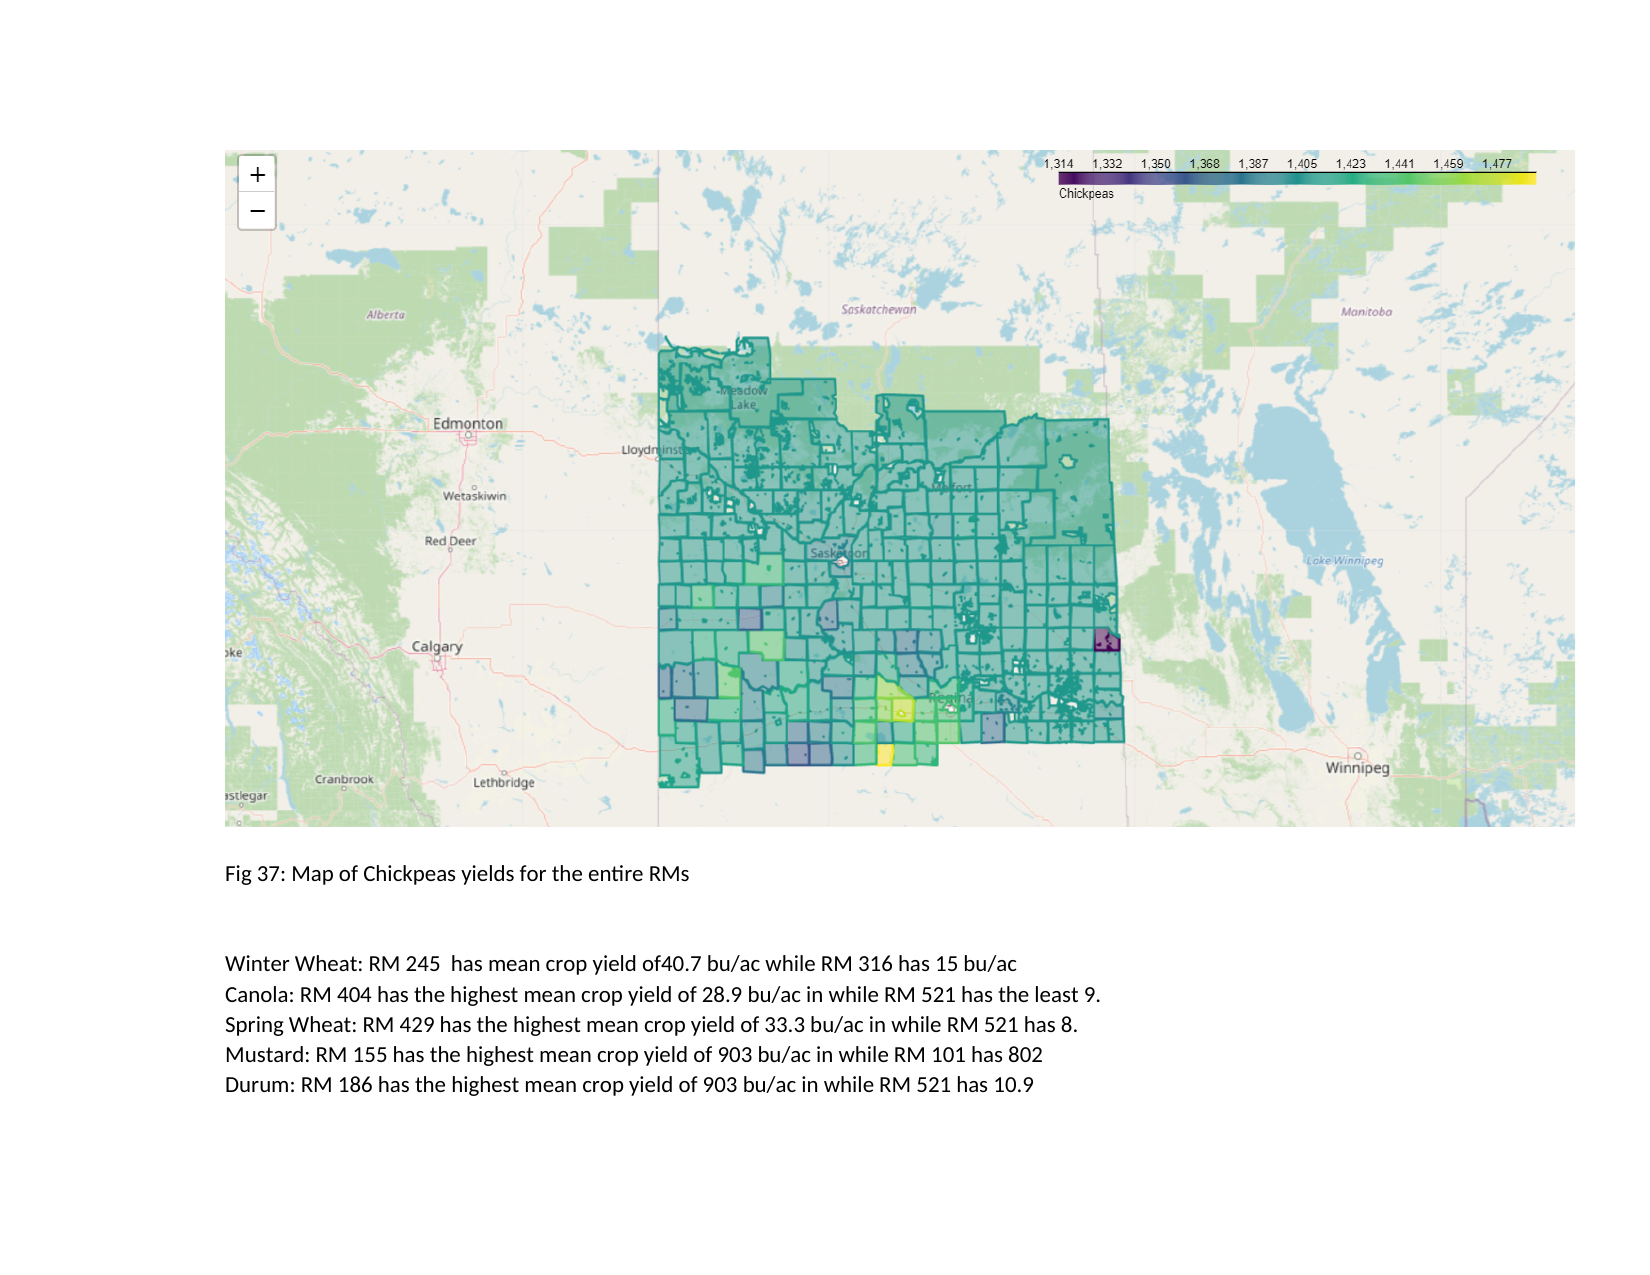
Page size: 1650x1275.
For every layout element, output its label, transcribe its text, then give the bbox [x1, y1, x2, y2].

list Canola: RM 404 has the highest mean crop yield of 28.9 bu/ac in while RM 521 has the least 9. [225, 980, 1500, 1008]
list Fig 37: Map of Chickpeas yields for the entire RMs [225, 859, 1500, 887]
list Winter Wheat: RM 245 has mean crop yield of40.7 bu/ac while RM 316 has 15 bu/ac [225, 949, 1500, 977]
picture [225, 150, 1575, 827]
list Spring Wheat: RM 429 has the highest mean crop yield of 33.3 bu/ac in while RM 521 has 8. [225, 1010, 1500, 1038]
list Mustard: RM 155 has the highest mean crop yield of 903 bu/ac in while RM 101 has 802 [225, 1040, 1500, 1068]
list Durum: RM 186 has the highest mean crop yield of 903 bu/ac in while RM 521 has 10.9 [225, 1070, 1500, 1098]
